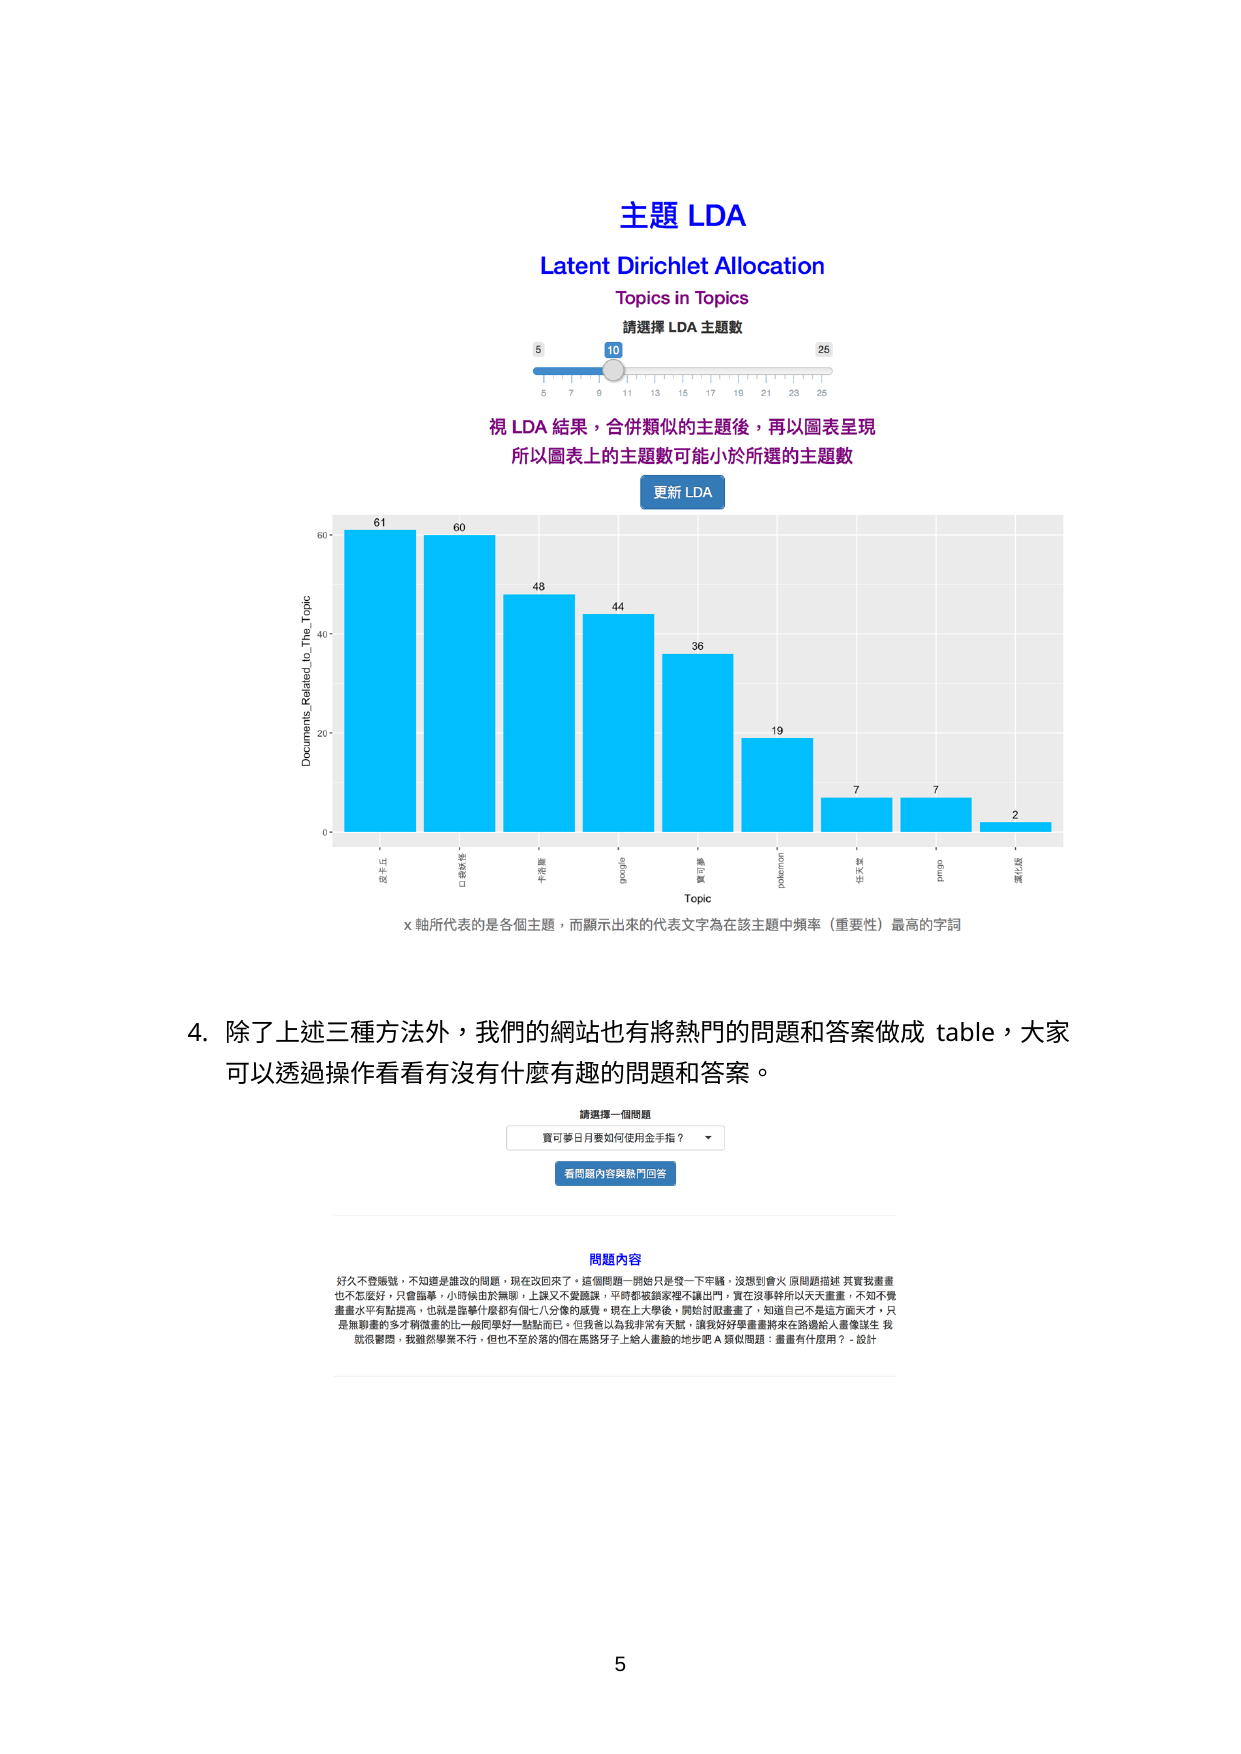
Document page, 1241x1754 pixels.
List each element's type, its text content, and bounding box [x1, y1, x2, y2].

picture [262, 189, 1152, 937]
picture [309, 1095, 931, 1378]
list 除了上述三種方法外，我們的網站也有將熱門的問題和答案做成 table，大家可以透過操作看看有沒有什麼有趣的問題和答案。 [187, 1012, 1090, 1090]
